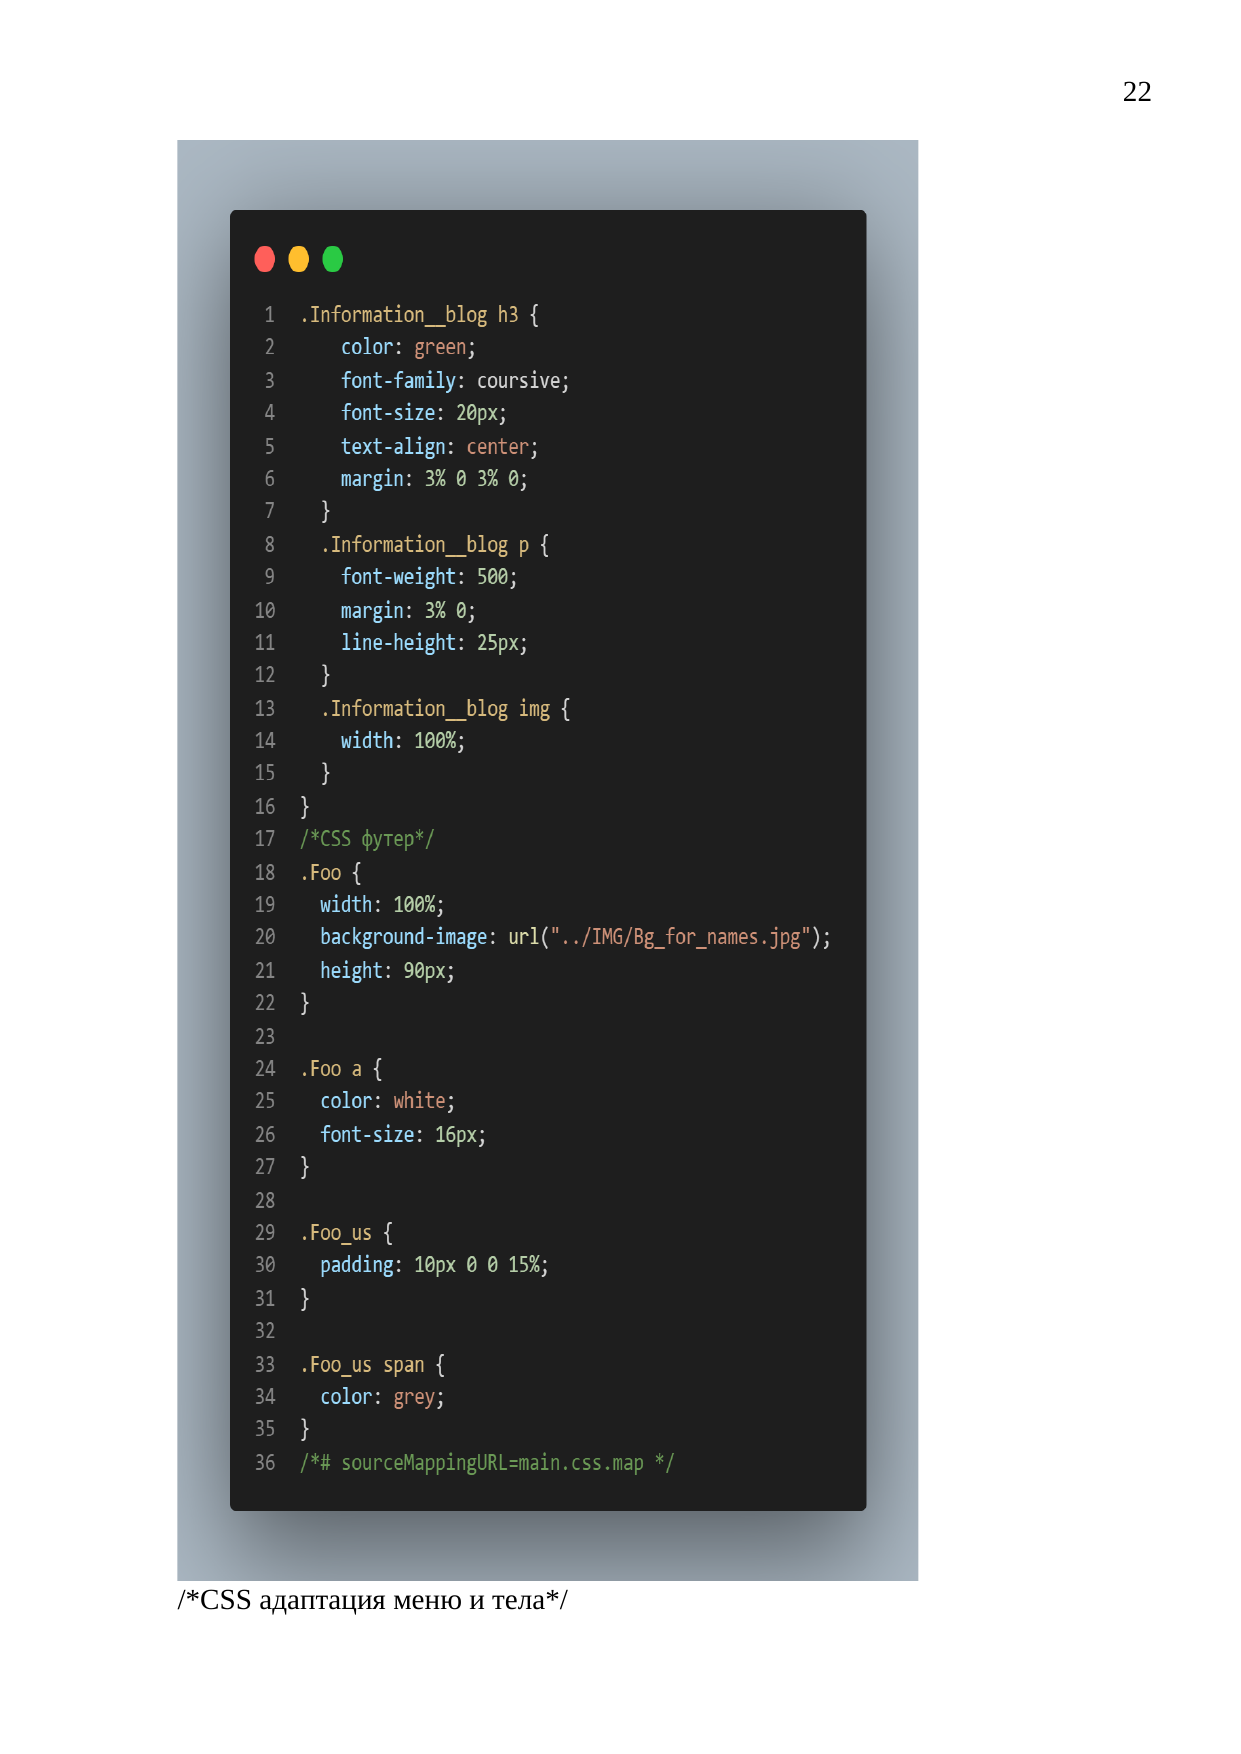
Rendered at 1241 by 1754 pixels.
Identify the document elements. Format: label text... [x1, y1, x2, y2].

text /*СSS адаптация меню и тела*/ [177, 1582, 1152, 1616]
picture [177, 140, 919, 1582]
